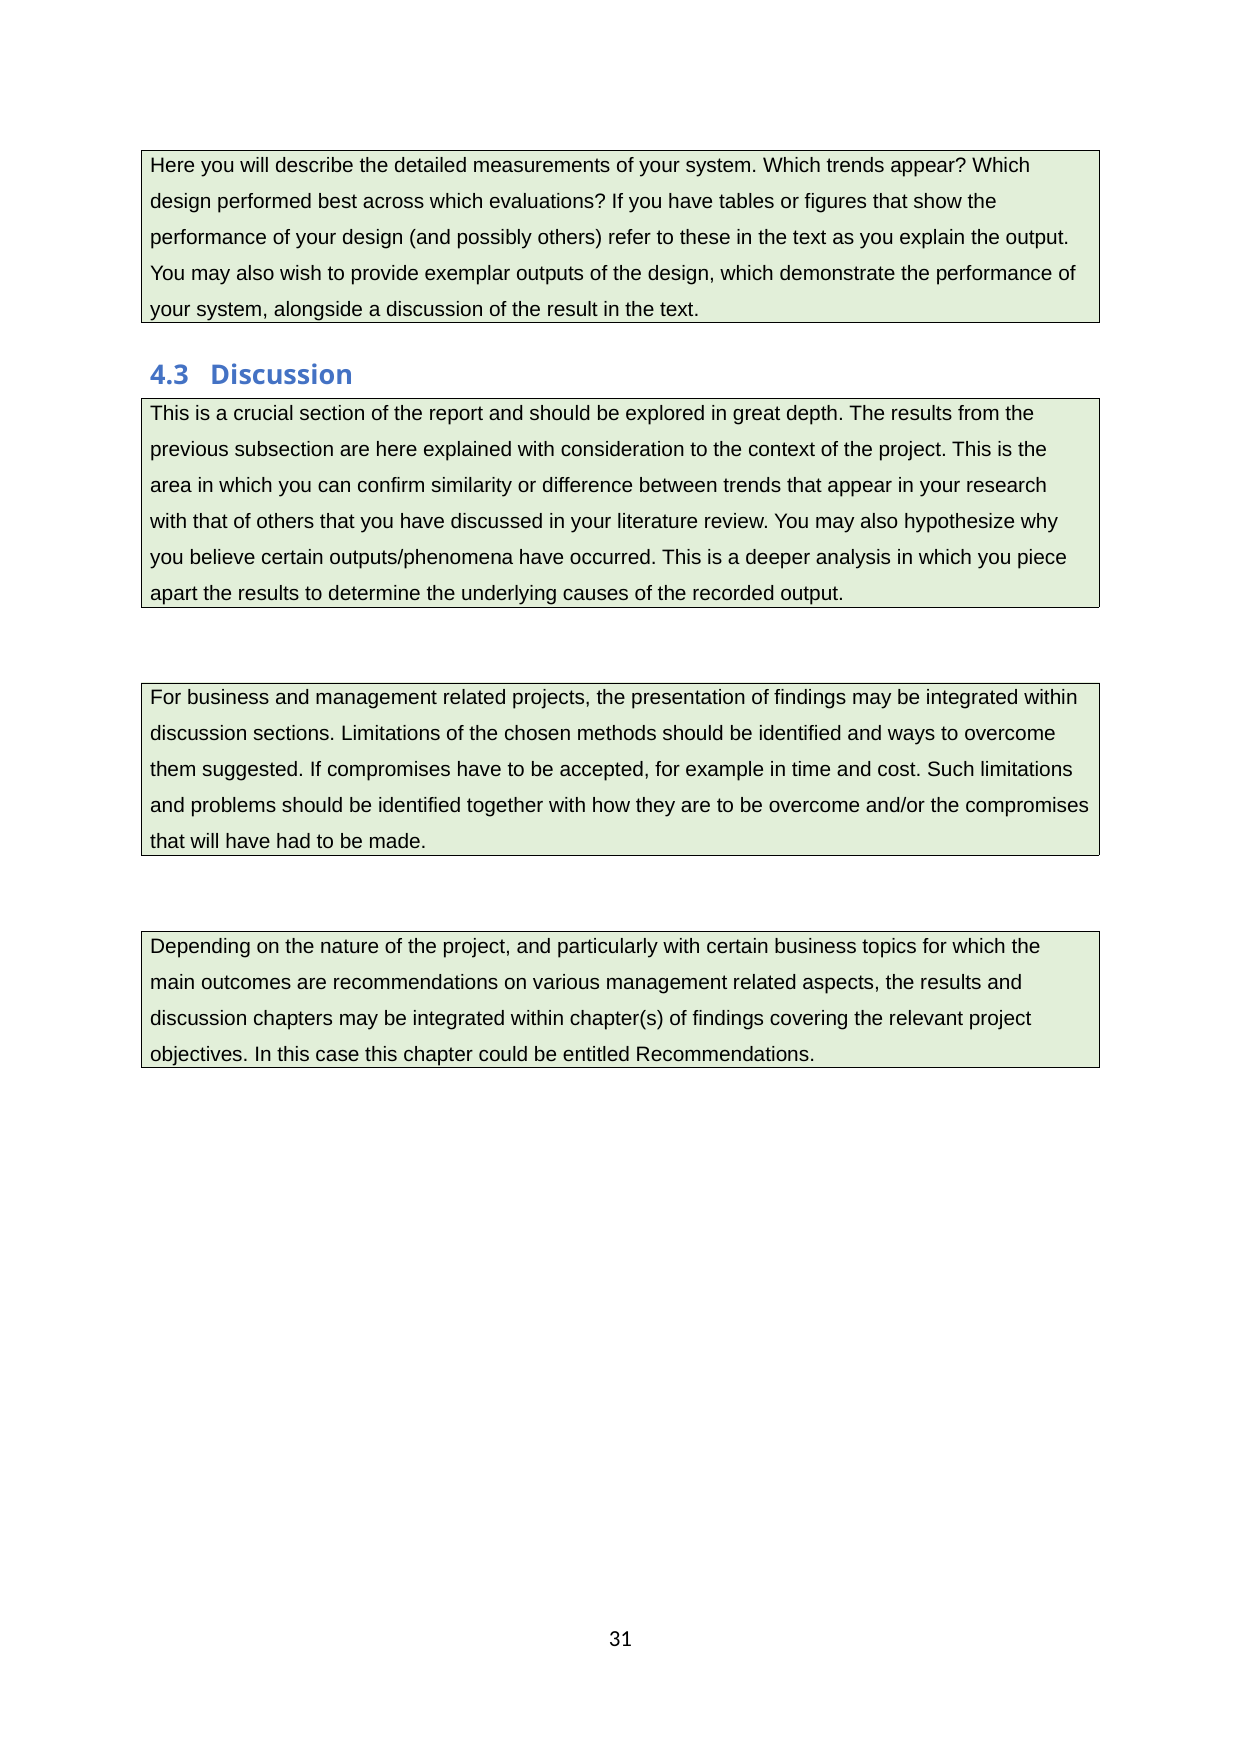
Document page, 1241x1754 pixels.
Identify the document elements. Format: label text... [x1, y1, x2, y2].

text Depending on the nature of the project, and particularly with certain business topics for which the main outcomes are recommendations on various management related aspects, the results and discussion chapters may be integrated within chapter(s) of findings covering the relevant project objectives. In this case this chapter could be entitled Recommendations. [142, 932, 1099, 1067]
text This is a crucial section of the report and should be explored in great depth. The results from the previous subsection are here explained with consideration to the context of the project. This is the area in which you can confirm similarity or difference between trends that appear in your research with that of others that you have discussed in your literature review. You may also hypothesize why you believe certain outputs/phenomena have occurred. This is a deeper analysis in which you piece apart the results to determine the underlying causes of the recorded output. [142, 399, 1099, 607]
text For business and management related projects, the presentation of findings may be integrated within discussion sections. Limitations of the chosen methods should be identified and ways to overcome them suggested. If compromises have to be accepted, for example in time and cost. Such limitations and problems should be identified together with how they are to be overcome and/or the compromises that will have had to be made. [142, 684, 1099, 855]
text Here you will describe the detailed measurements of your system. Which trends appear? Which design performed best across which evaluations? If you have tables or figures that show the performance of your design (and possibly others) refer to these in the text as you explain the output. You may also wish to provide exemplar outputs of the design, which demonstrate the performance of your system, alongside a discussion of the result in the text. [142, 151, 1099, 322]
subtitle Discussion [150, 356, 1090, 393]
